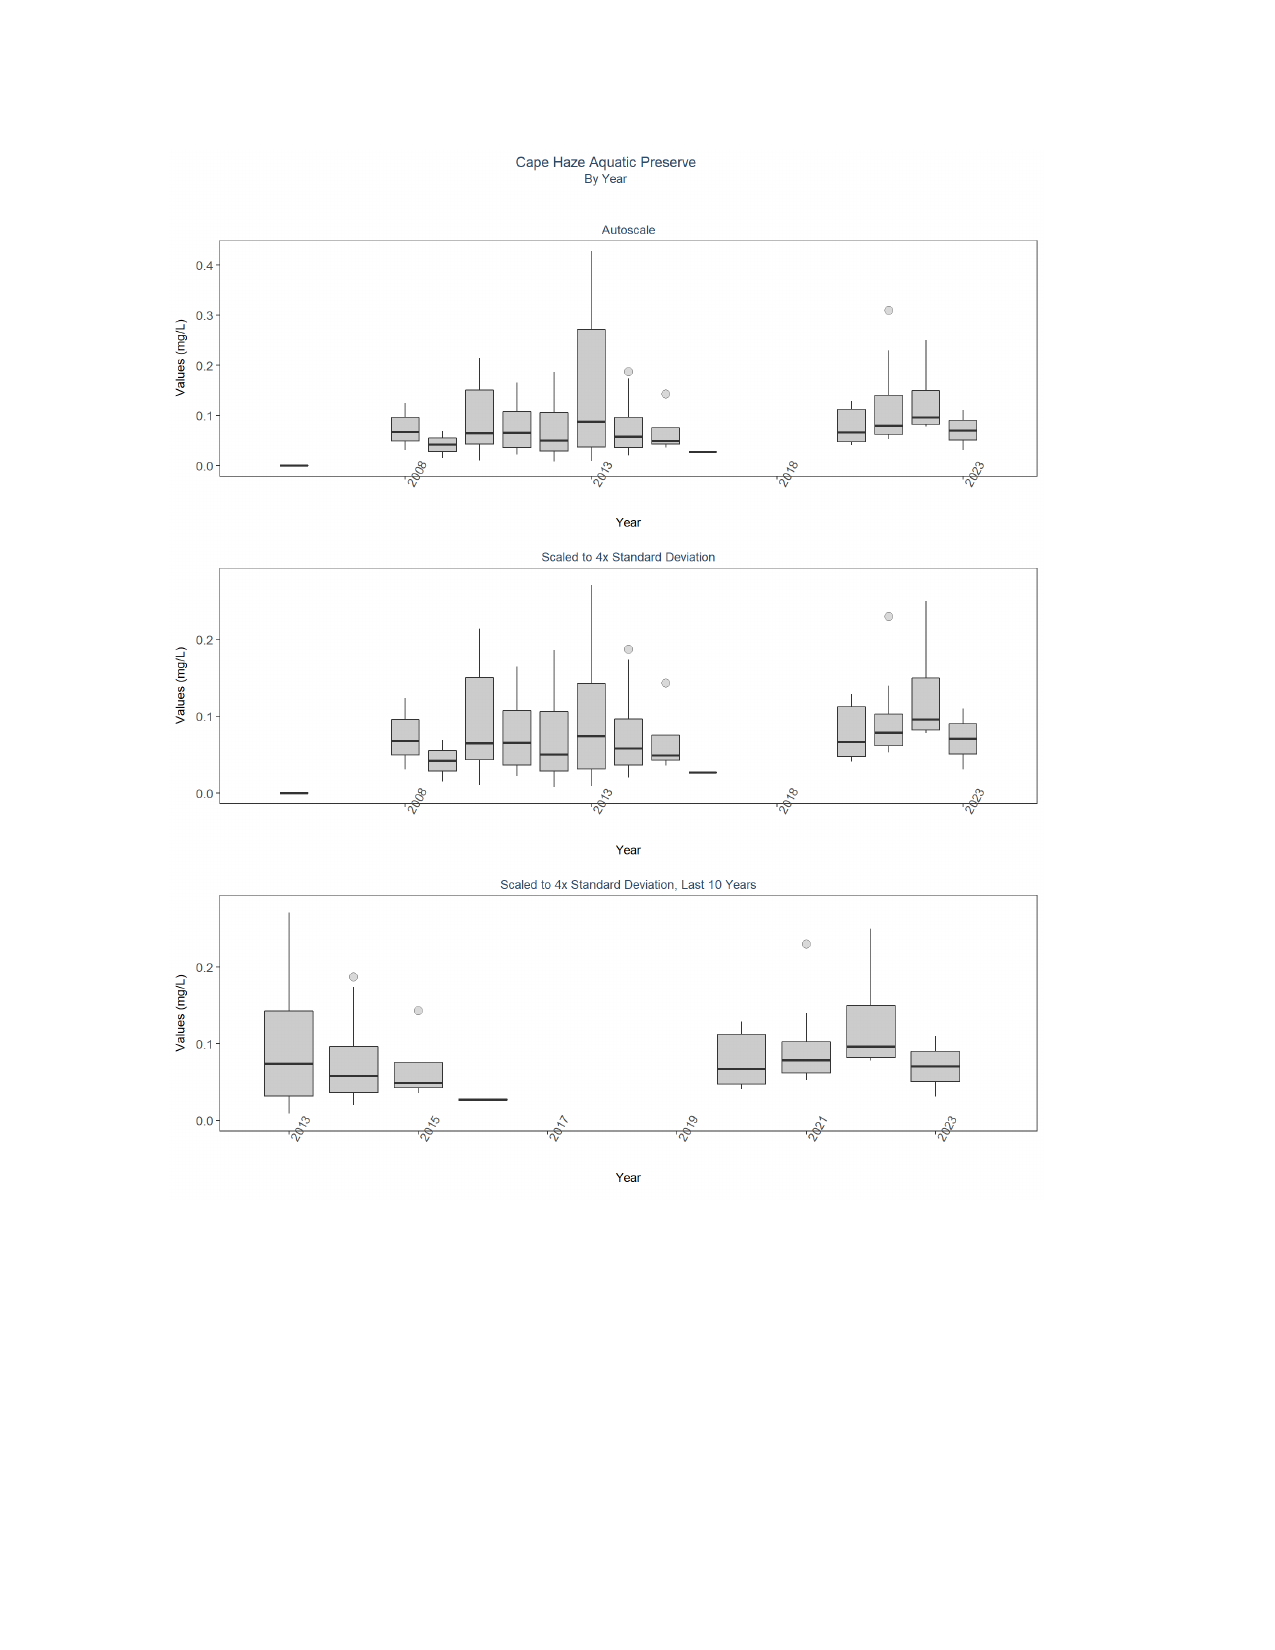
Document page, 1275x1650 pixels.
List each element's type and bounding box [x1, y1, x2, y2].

picture [168, 150, 1044, 1200]
